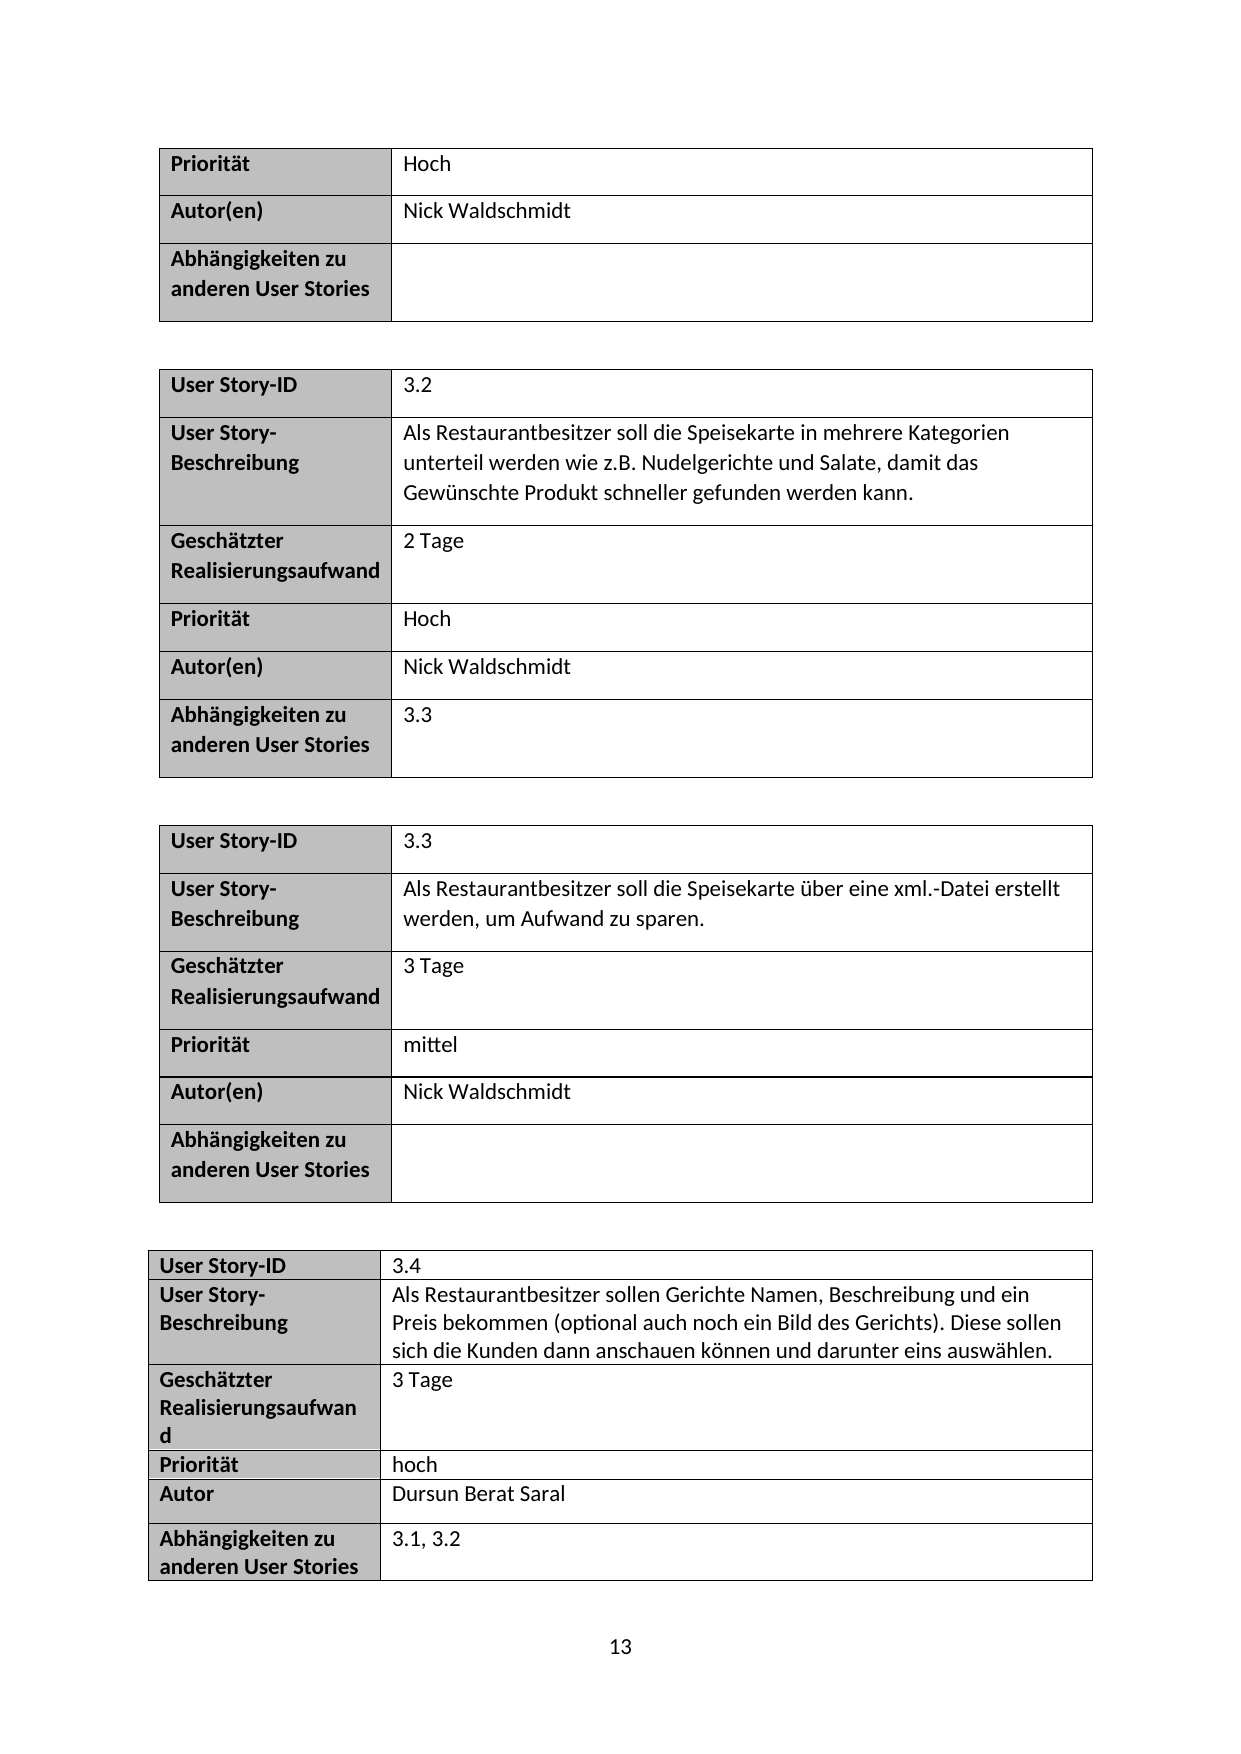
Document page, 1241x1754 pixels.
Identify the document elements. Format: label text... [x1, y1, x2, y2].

table_cell Hoch [392, 604, 1092, 651]
table_cell Hoch [392, 149, 1092, 195]
table_cell Priorität [160, 149, 391, 195]
table_cell Geschätzter Realisierungsaufwand [160, 526, 391, 603]
table_cell Geschätzter Realisierungsaufwand [149, 1365, 380, 1449]
table_header 3.4 [381, 1251, 1092, 1279]
table_cell Nick Waldschmidt [392, 652, 1092, 699]
table_cell Autor [149, 1480, 380, 1523]
table_cell Autor(en) [160, 652, 391, 699]
table_header 3.2 [392, 370, 1092, 417]
table_cell Dursun Berat Saral [381, 1480, 1092, 1523]
table_cell 3 Tage [381, 1365, 1092, 1449]
table_header User Story-ID [160, 826, 391, 873]
table_cell [392, 244, 1092, 321]
table_cell Als Restaurantbesitzer sollen Gerichte Namen, Beschreibung und ein Preis bekommen (optional auch noch ein Bild des Gerichts). Diese sollen sich die Kunden dann anschauen können und darunter eins auswählen. [381, 1280, 1092, 1364]
table_cell Abhängigkeiten zu anderen User Stories [149, 1524, 380, 1580]
table_cell User Story-Beschreibung [160, 418, 391, 525]
table_cell Geschätzter Realisierungsaufwand [160, 952, 391, 1029]
table_cell Autor(en) [160, 196, 391, 243]
table_cell User Story-Beschreibung [149, 1280, 380, 1364]
table_cell [392, 1125, 1092, 1202]
table_cell 2 Tage [392, 526, 1092, 603]
table_header User Story-ID [160, 370, 391, 417]
table_cell Abhängigkeiten zu anderen User Stories [160, 1125, 391, 1202]
table_header 3.3 [392, 826, 1092, 873]
table_cell Nick Waldschmidt [392, 1078, 1092, 1124]
table_cell Autor(en) [160, 1078, 391, 1124]
table_cell hoch [381, 1451, 1092, 1478]
table_cell 3.3 [392, 700, 1092, 777]
table_cell Priorität [160, 1030, 391, 1076]
table_cell 3.1, 3.2 [381, 1524, 1092, 1580]
table_header User Story-ID [149, 1251, 380, 1279]
table_cell Priorität [149, 1451, 380, 1478]
table_cell Abhängigkeiten zu anderen User Stories [160, 244, 391, 321]
table_cell Nick Waldschmidt [392, 196, 1092, 243]
table_cell Abhängigkeiten zu anderen User Stories [160, 700, 391, 777]
table_cell Als Restaurantbesitzer soll die Speisekarte in mehrere Kategorien unterteil werden wie z.B. Nudelgerichte und Salate, damit das Gewünschte Produkt schneller gefunden werden kann. [392, 418, 1092, 525]
table_cell 3 Tage [392, 952, 1092, 1029]
table_cell mittel [392, 1030, 1092, 1076]
table_cell Priorität [160, 604, 391, 651]
table_cell User Story-Beschreibung [160, 874, 391, 951]
table_cell Als Restaurantbesitzer soll die Speisekarte über eine xml.-Datei erstellt werden, um Aufwand zu sparen. [392, 874, 1092, 951]
